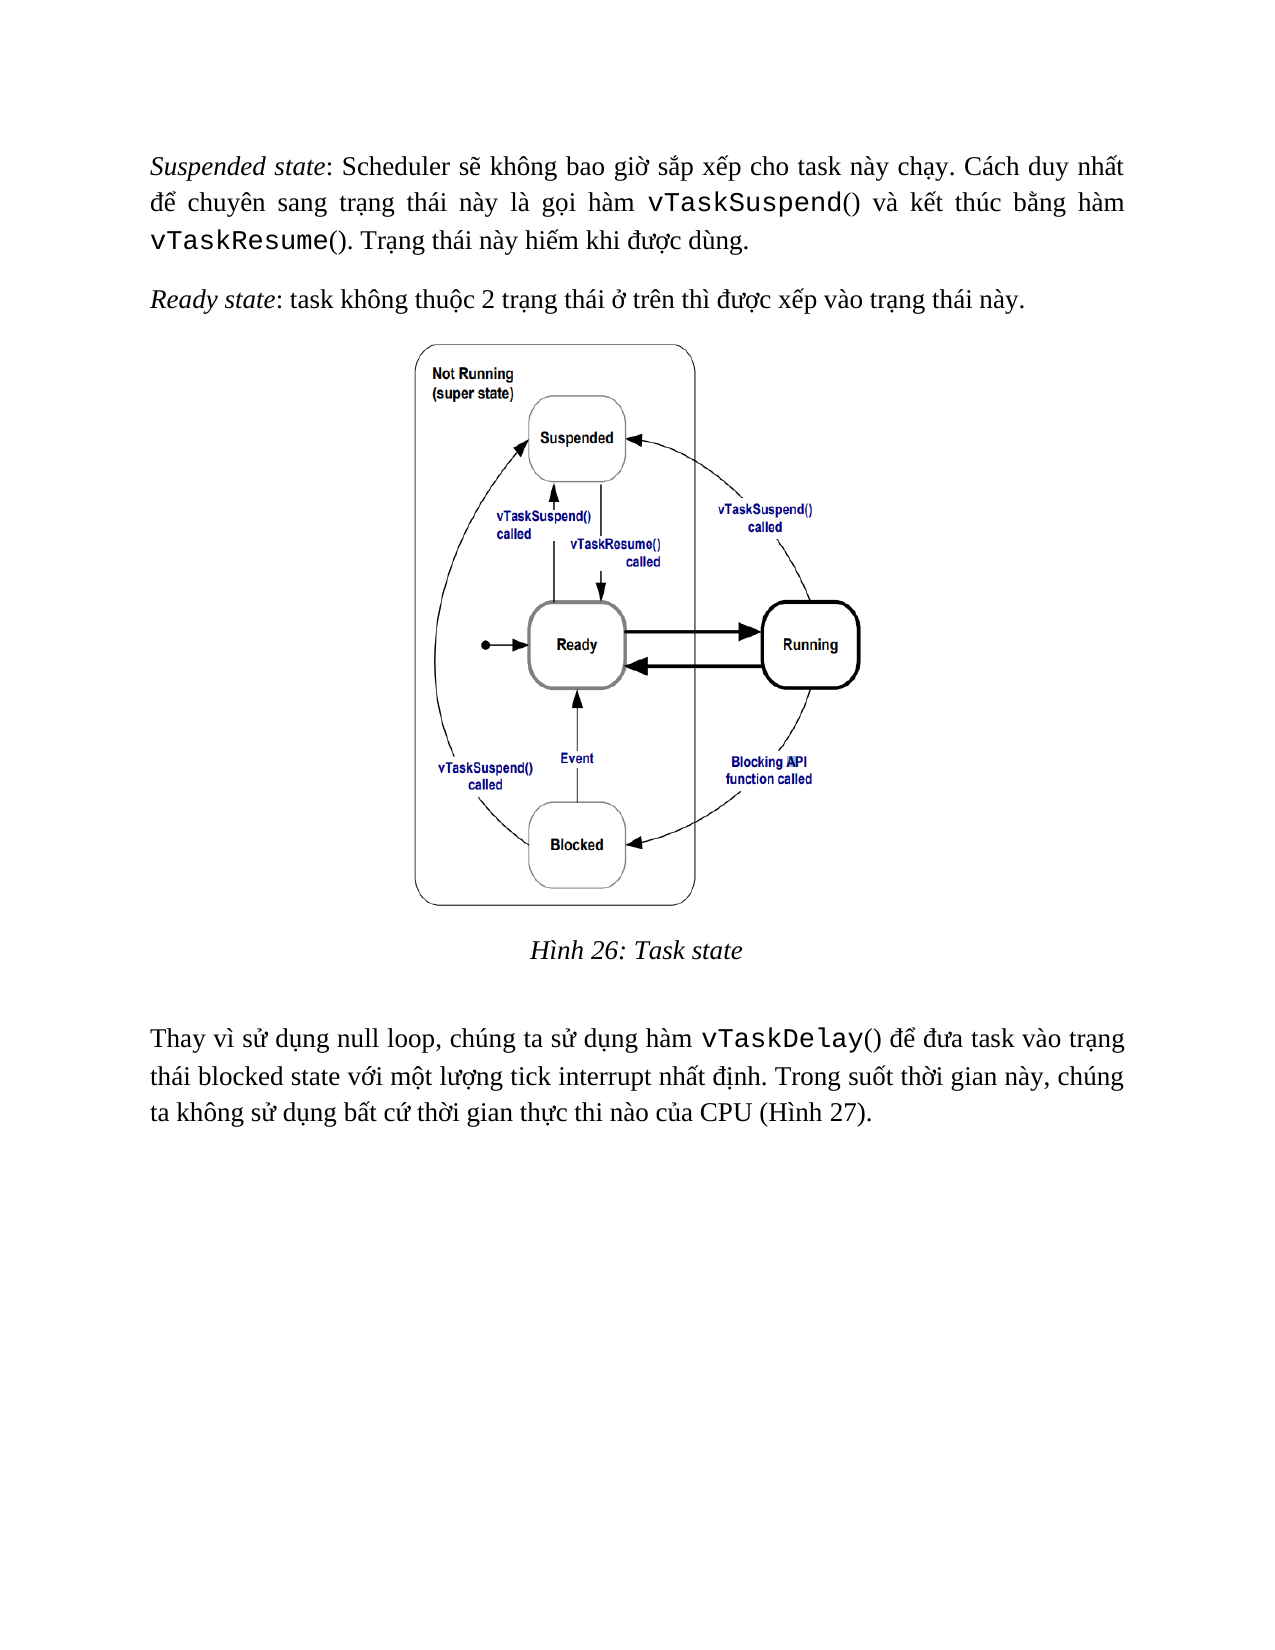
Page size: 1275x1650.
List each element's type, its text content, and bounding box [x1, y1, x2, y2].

picture [409, 339, 866, 909]
text Suspended state: Scheduler sẽ không bao giờ sắp xếp cho task này chạy. Cách duy nhất để chuyên sang trạng thái này là gọi hàm vTaskSuspend() và kết thúc bằng hàm vTaskResume(). Trạng thái này hiếm khi được dùng. [150, 150, 1125, 257]
text Ready state: task không thuộc 2 trạng thái ở trên thì được xếp vào trạng thái này. [150, 283, 1125, 314]
text Thay vì sử dụng null loop, chúng ta sử dụng hàm vTaskDelay() để đưa task vào trạng thái blocked state với một lượng tick interrupt nhất định. Trong suốt thời gian này, chúng ta không sử dụng bất cứ thời gian thực thi nào của CPU (Hình 27). [150, 1022, 1125, 1127]
